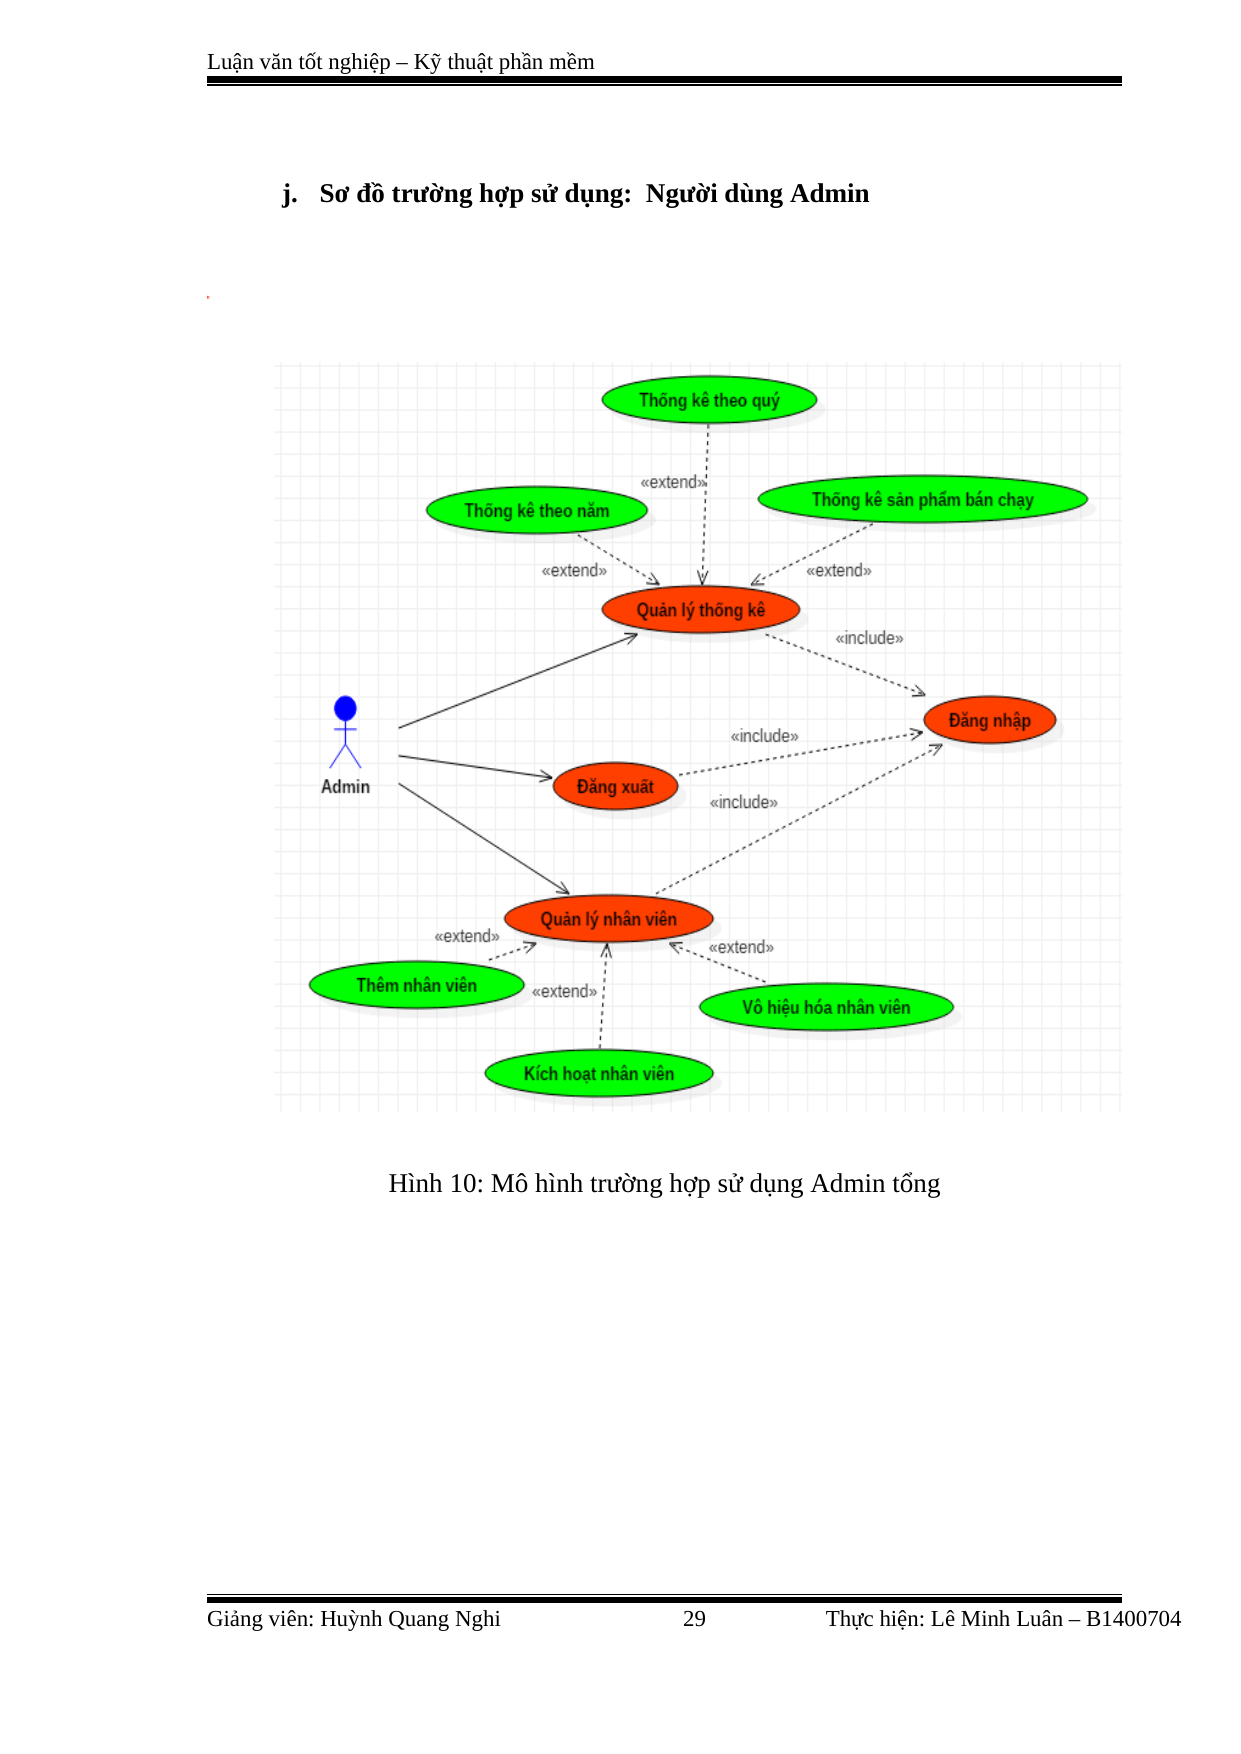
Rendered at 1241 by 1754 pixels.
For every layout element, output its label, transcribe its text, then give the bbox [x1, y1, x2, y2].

subtitle Sơ đồ trường hợp sử dụng: Người dùng Admin [282, 177, 1122, 208]
picture [206, 295, 1123, 1112]
